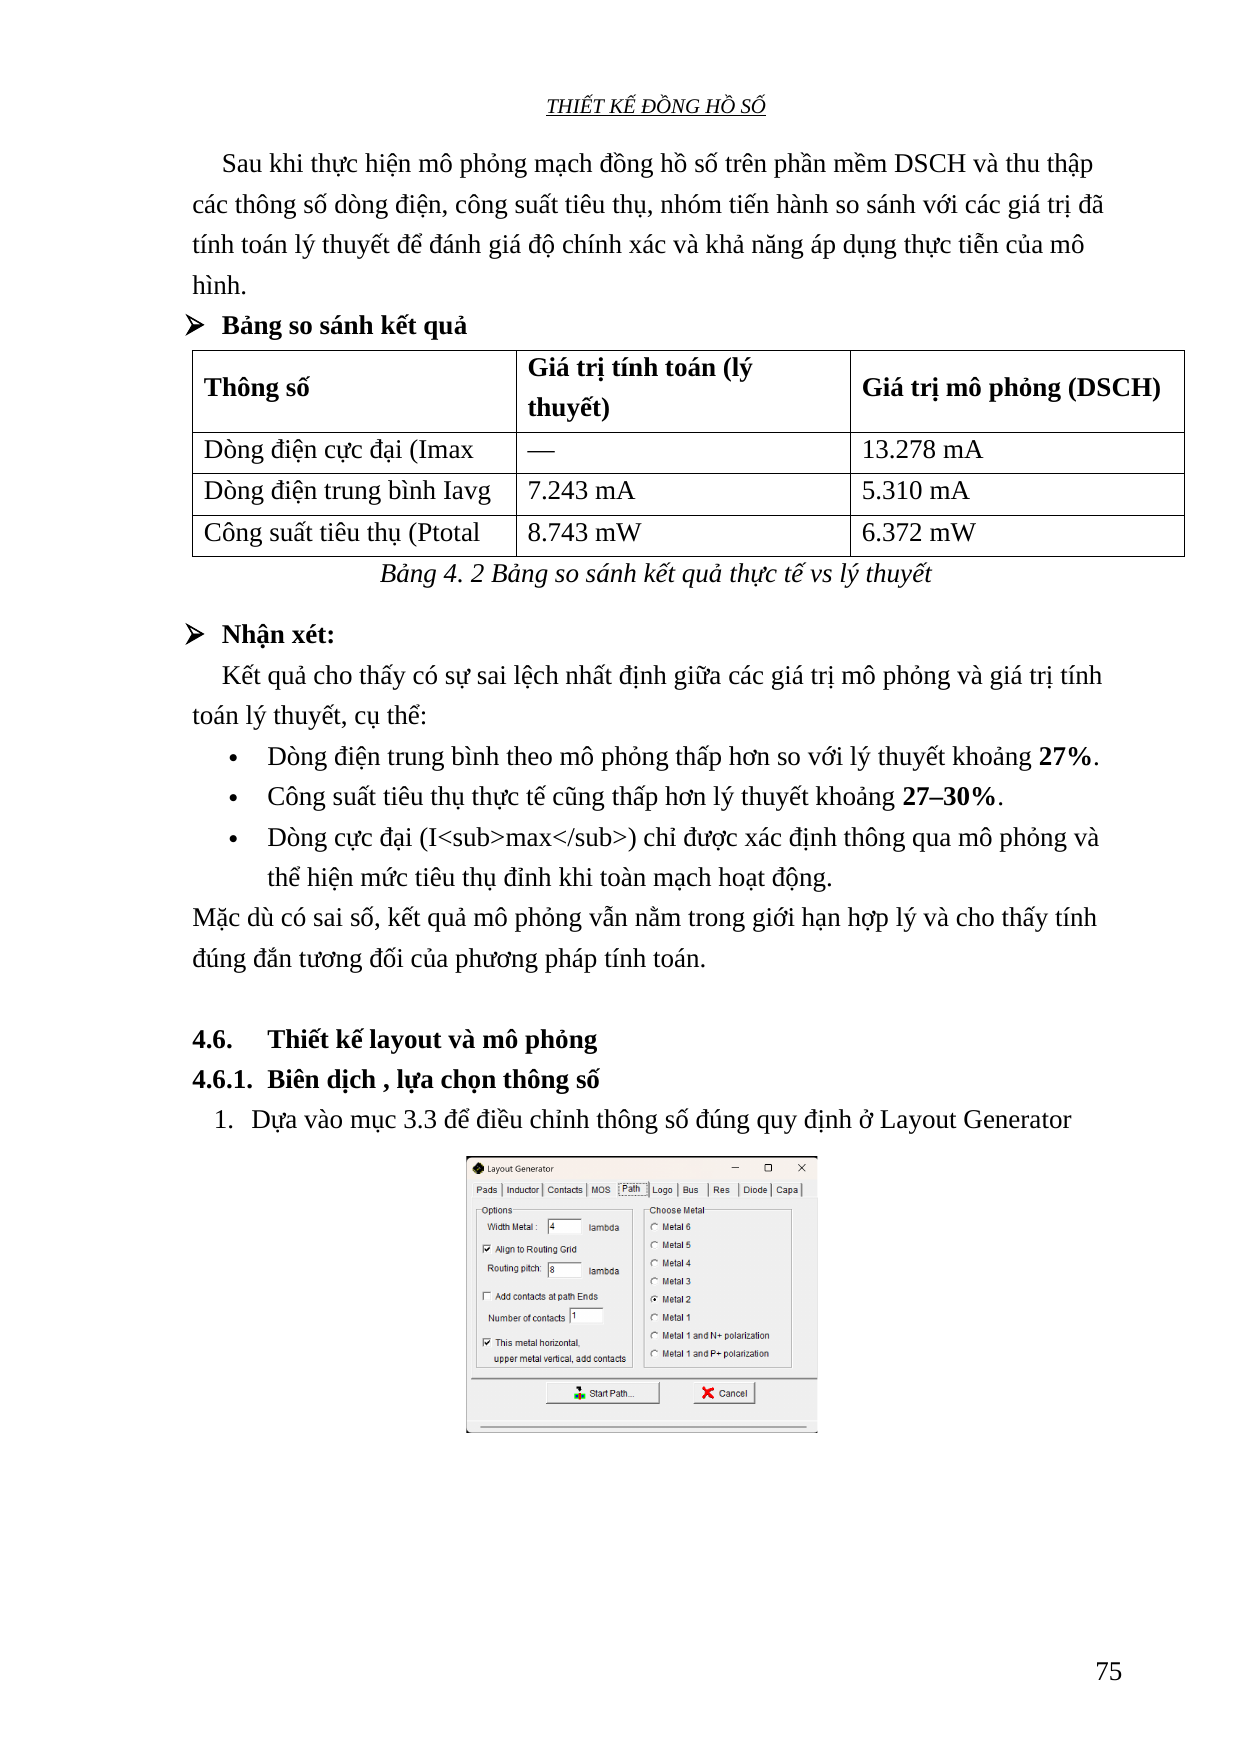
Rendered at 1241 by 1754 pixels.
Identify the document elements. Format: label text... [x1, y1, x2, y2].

list Dòng cực đại (I<sub>max</sub>) chỉ được xác định thông qua mô phỏng và thể hiện mức tiêu thụ đỉnh khi toàn mạch hoạt động. [229, 821, 1122, 892]
table_cell Công suất tiêu thụ (Ptotal [193, 516, 516, 556]
table_header Giá trị tính toán (lý thuyết) [517, 351, 850, 432]
table_cell 7.243 mA [517, 474, 850, 515]
list Dựa vào mục 3.3 để điều chỉnh thông số đúng quy định ở Layout Generator [213, 1104, 1122, 1135]
table_cell — [517, 433, 850, 473]
table_header Giá trị mô phỏng (DSCH) [851, 351, 1184, 432]
text Sau khi thực hiện mô phỏng mạch đồng hồ số trên phần mềm DSCH và thu thập các thông số dòng điện, công suất tiêu thụ, nhóm tiến hành so sánh với các giá trị đã tính toán lý thuyết để đánh giá độ chính xác và khả năng áp dụng thực tiễn của mô hình. [192, 148, 1122, 300]
list Nhận xét: [184, 618, 1122, 650]
list Dòng điện trung bình theo mô phỏng thấp hơn so với lý thuyết khoảng 27%. [229, 740, 1122, 771]
picture [466, 1156, 818, 1433]
table_cell Dòng điện trung bình Iavg [193, 474, 516, 515]
list Thiết kế layout và mô phỏng [192, 1023, 1122, 1054]
text Kết quả cho thấy có sự sai lệch nhất định giữa các giá trị mô phỏng và giá trị tính toán lý thuyết, cụ thể: [192, 659, 1122, 731]
table_cell 13.278 mA [851, 433, 1184, 473]
table_header Thông số [193, 351, 516, 432]
list Biên dịch , lựa chọn thông số [192, 1063, 1122, 1094]
text Bảng 4. 2 Bảng so sánh kết quả thực tế vs lý thuyết [192, 557, 1122, 588]
table_cell 8.743 mW [517, 516, 850, 556]
table_cell 6.372 mW [851, 516, 1184, 556]
table_cell Dòng điện cực đại (Imax [193, 433, 516, 473]
text Mặc dù có sai số, kết quả mô phỏng vẫn nằm trong giới hạn hợp lý và cho thấy tính đúng đắn tương đối của phương pháp tính toán. [192, 902, 1122, 973]
list Công suất tiêu thụ thực tế cũng thấp hơn lý thuyết khoảng 27–30%. [229, 780, 1122, 811]
list Bảng so sánh kết quả [184, 309, 1122, 341]
table_cell 5.310 mA [851, 474, 1184, 515]
